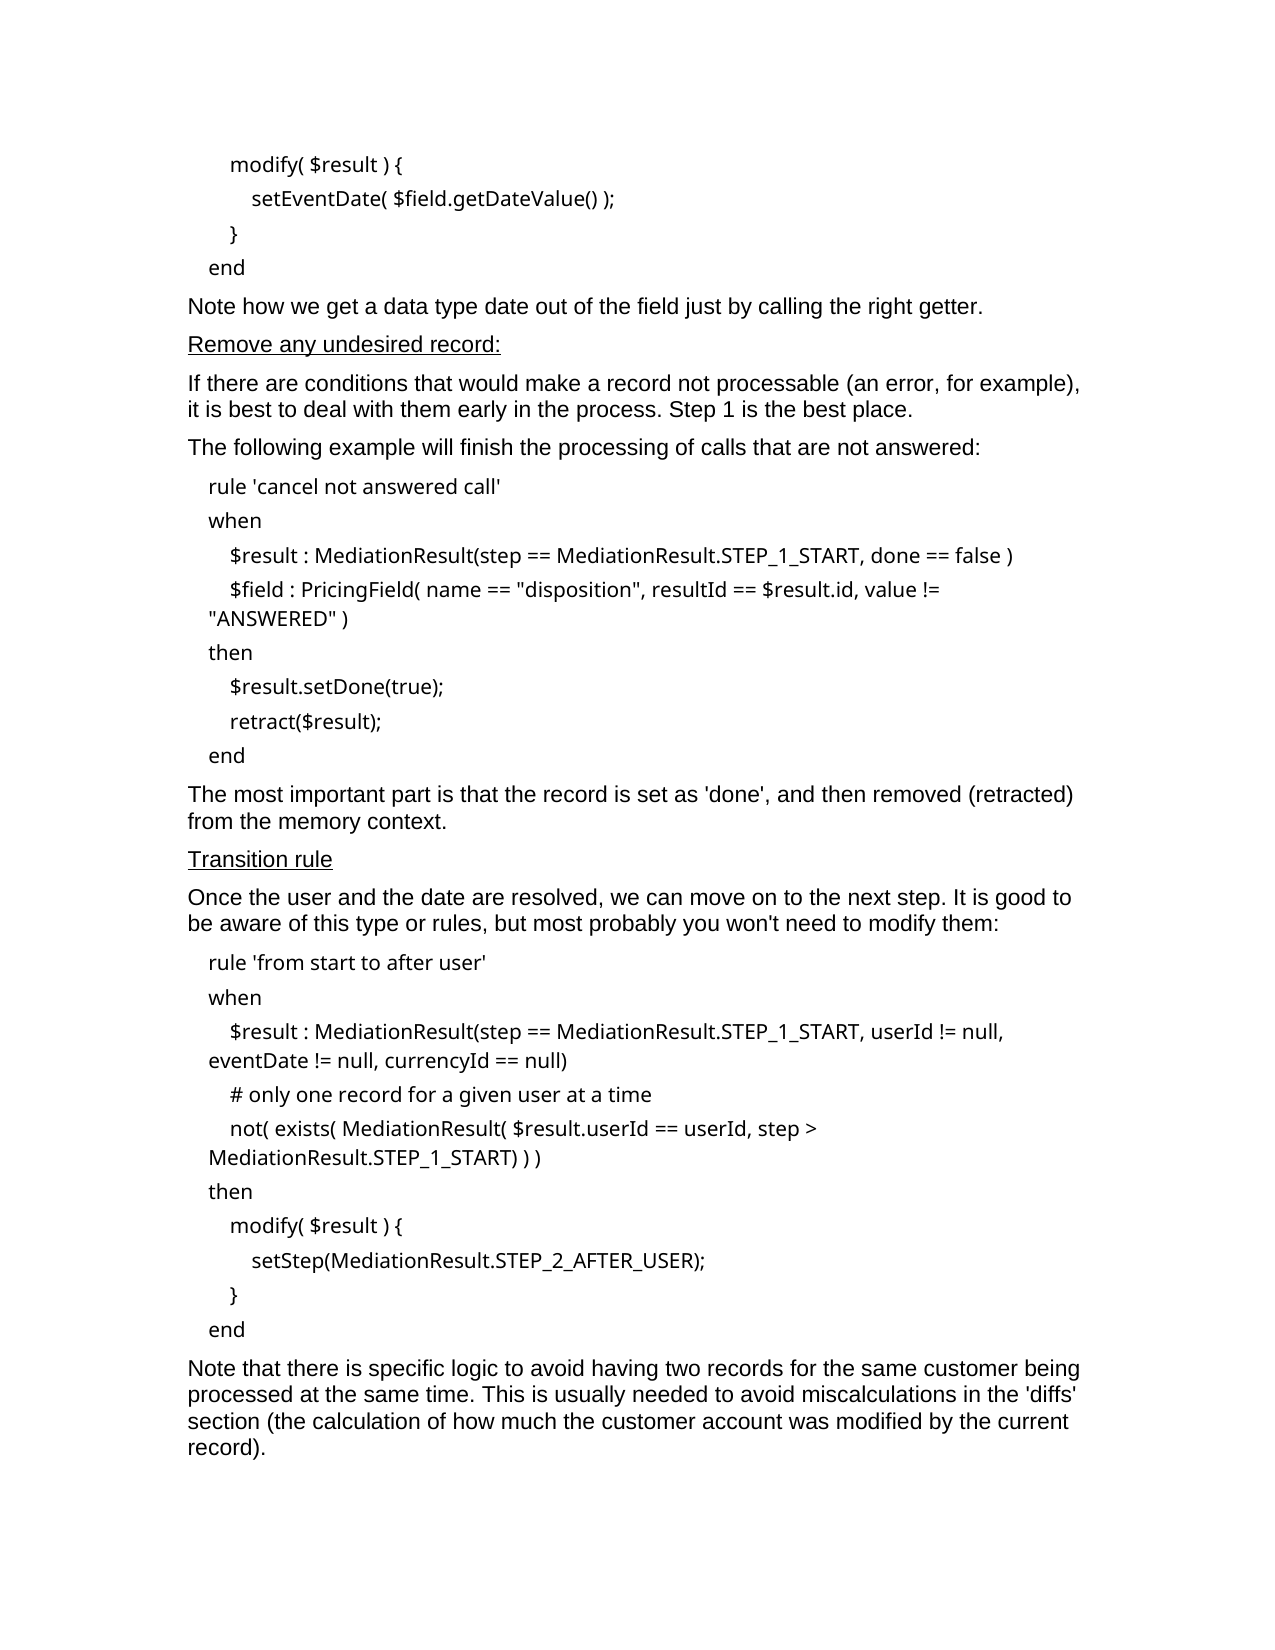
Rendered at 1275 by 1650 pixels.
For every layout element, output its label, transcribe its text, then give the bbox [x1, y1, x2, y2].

text when [208, 507, 1067, 535]
text end [208, 253, 1067, 282]
text $result : MediationResult(step == MediationResult.STEP_1_START, userId != null, eventDate != null, currencyId == null) [208, 1017, 1067, 1074]
text when [208, 983, 1067, 1011]
text Note how we get a data type date out of the field just by calling the right getter. [187, 293, 1087, 320]
text $result : MediationResult(step == MediationResult.STEP_1_START, done == false ) [208, 541, 1067, 569]
text } [208, 219, 1067, 247]
text Transition rule [187, 846, 1087, 872]
text retract($result); [208, 707, 1067, 735]
text If there are conditions that would make a record not processable (an error, for example), it is best to deal with them early in the process. Step 1 is the best place. [187, 369, 1087, 422]
text setStep(MediationResult.STEP_2_AFTER_USER); [208, 1246, 1067, 1274]
text Once the user and the date are resolved, we can move on to the next step. It is good to be aware of this type or rules, but most probably you won't need to modify them: [187, 884, 1087, 937]
text rule 'cancel not answered call' [208, 472, 1067, 501]
text $field : PricingField( name == "disposition", resultId == $result.id, value != "ANSWERED" ) [208, 575, 1067, 632]
text end [208, 741, 1067, 770]
text then [208, 1177, 1067, 1206]
text Remove any undesired record: [187, 331, 1087, 358]
text not( exists( MediationResult( $result.userId == userId, step > MediationResult.STEP_1_START) ) ) [208, 1114, 1067, 1171]
text modify( $result ) { [208, 1212, 1067, 1240]
text modify( $result ) { [208, 150, 1067, 178]
text } [208, 1280, 1067, 1309]
text Note that there is specific logic to avoid having two records for the same customer being processed at the same time. This is usually needed to avoid miscalculations in the 'diffs' section (the calculation of how much the customer account was modified by the current record). [187, 1355, 1087, 1460]
text # only one record for a given user at a time [208, 1080, 1067, 1108]
text $result.setDone(true); [208, 672, 1067, 701]
text The following example will finish the processing of calls that are not answered: [187, 434, 1087, 460]
text rule 'from start to after user' [208, 948, 1067, 977]
text end [208, 1315, 1067, 1343]
text The most important part is that the record is set as 'done', and then removed (retracted) from the memory context. [187, 781, 1087, 834]
text then [208, 638, 1067, 667]
text setEventDate( $field.getDateValue() ); [208, 184, 1067, 213]
